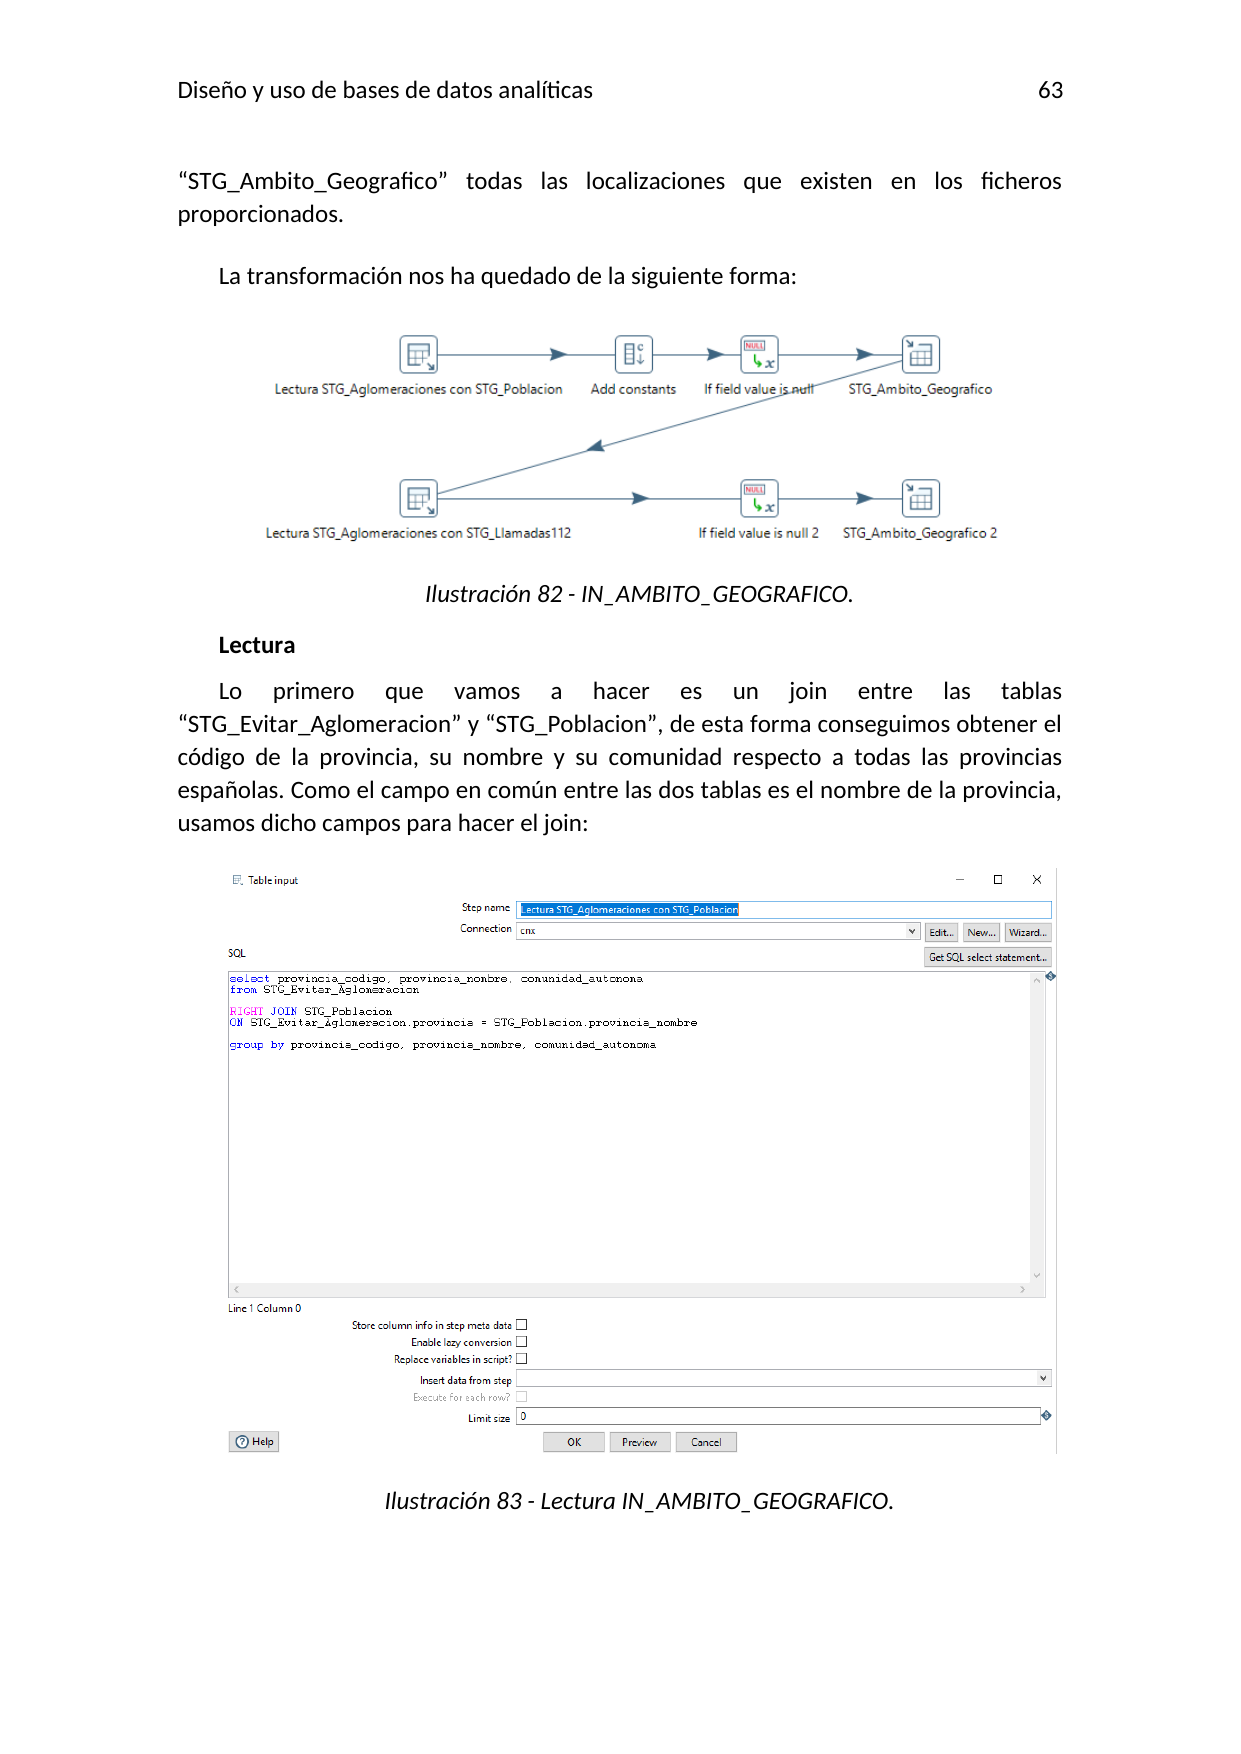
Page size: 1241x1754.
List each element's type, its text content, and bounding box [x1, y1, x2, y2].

picture [224, 868, 1057, 1454]
subtitle Lectura [177, 630, 1063, 660]
picture [218, 322, 1105, 547]
text La transformación nos ha quedado de la siguiente forma: [177, 260, 1063, 291]
text Lo primero que vamos a hacer es un join entre las tablas “STG_Evitar_Aglomeracion” y “STG_Poblacion”, de esta forma conseguimos obtener el código de la provincia, su nombre y su comunidad respecto a todas las provincias españolas. Como el campo en común entre las dos tablas es el nombre de la provincia, usamos dicho campos para hacer el join: [177, 675, 1063, 837]
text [177, 165, 1063, 229]
